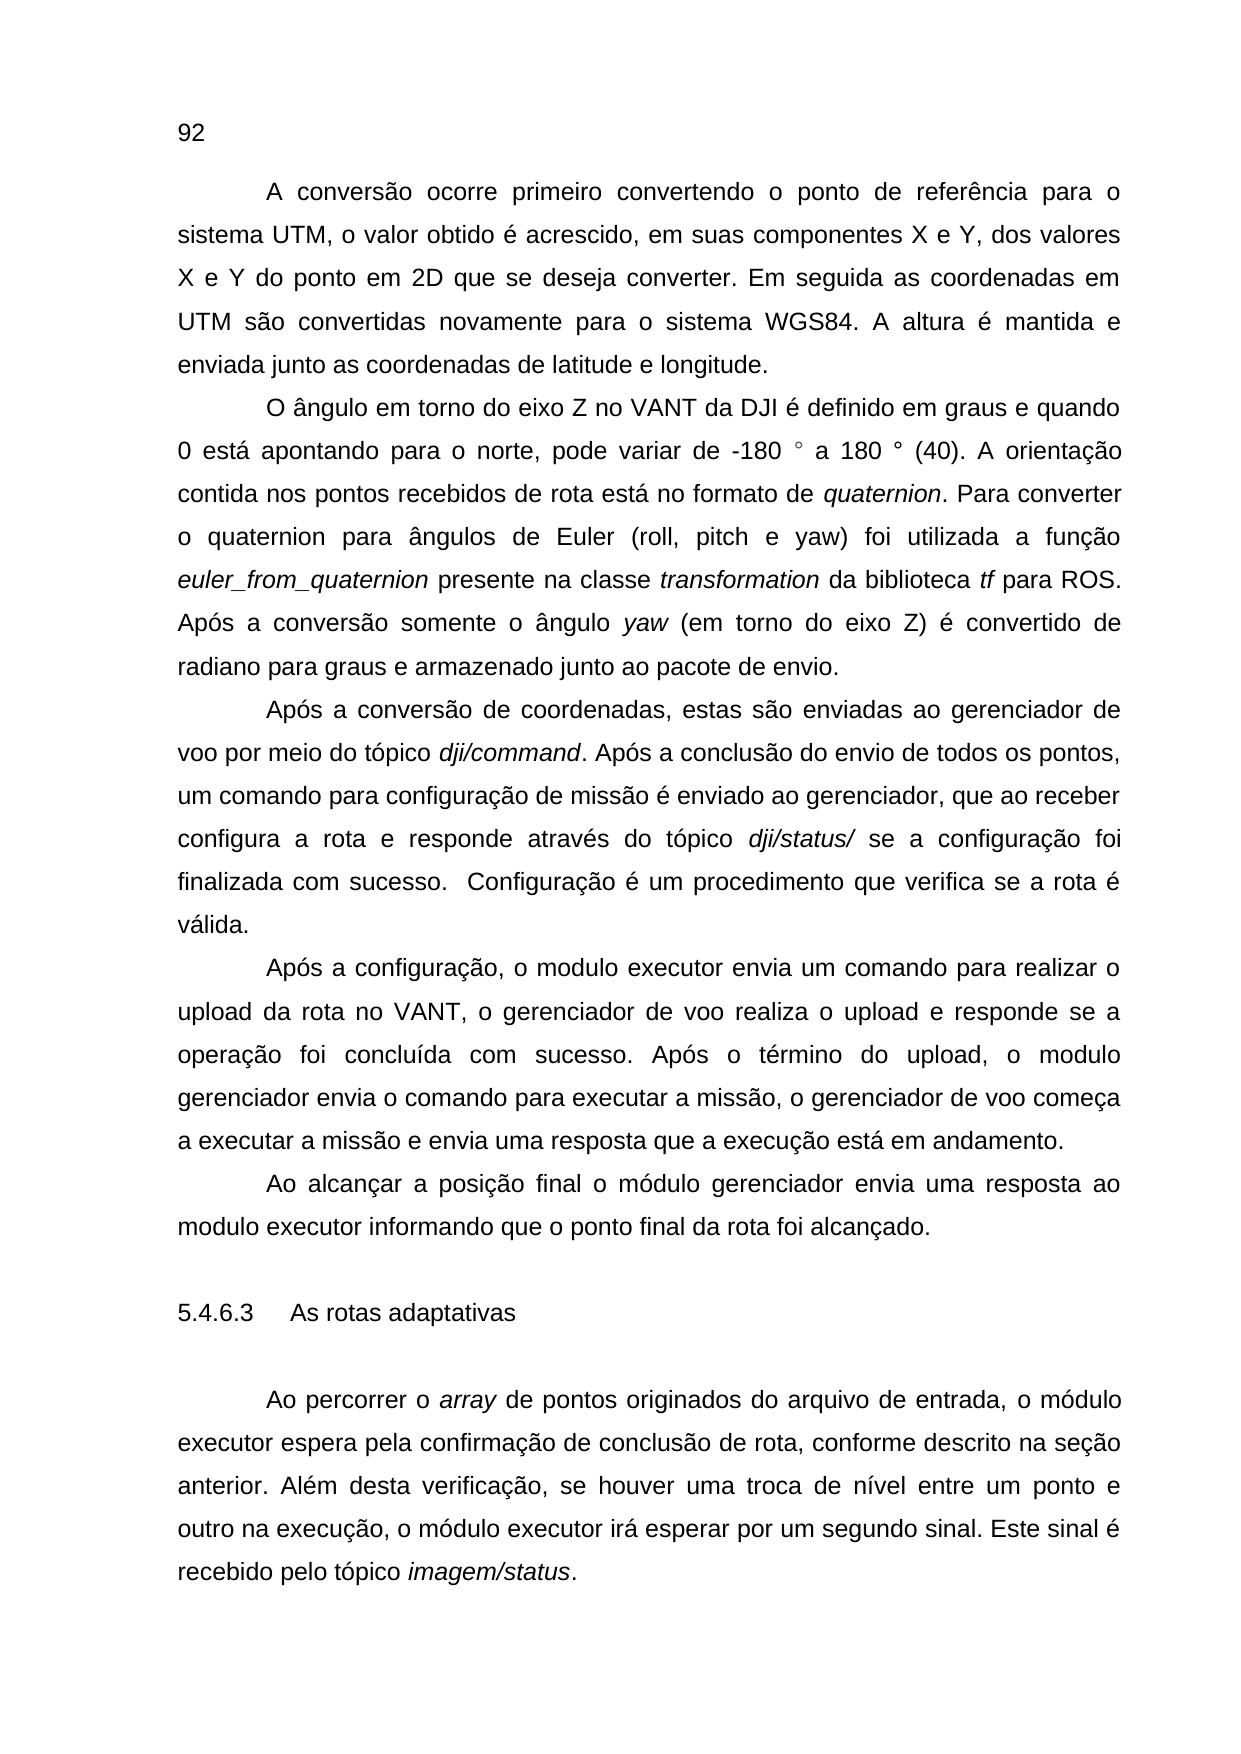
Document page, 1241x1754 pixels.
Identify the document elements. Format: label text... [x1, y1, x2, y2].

text Após a conversão de coordenadas, estas são enviadas ao gerenciador de voo por meio do tópico dji/command. Após a conclusão do envio de todos os pontos, um comando para configuração de missão é enviado ao gerenciador, que ao receber configura a rota e responde através do tópico dji/status/ se a configuração foi finalizada com sucesso. Configuração é um procedimento que verifica se a rota é válida. [177, 695, 1122, 939]
subtitle As rotas adaptativas [177, 1298, 1122, 1327]
text Ao percorrer o array de pontos originados do arquivo de entrada, o módulo executor espera pela confirmação de conclusão de rota, conforme descrito na seção anterior. Além desta verificação, se houver uma troca de nível entre um ponto e outro na execução, o módulo executor irá esperar por um segundo sinal. Este sinal é recebido pelo tópico imagem/status. [177, 1385, 1122, 1586]
text A conversão ocorre primeiro convertendo o ponto de referência para o sistema UTM, o valor obtido é acrescido, em suas componentes X e Y, dos valores X e Y do ponto em 2D que se deseja converter. Em seguida as coordenadas em UTM são convertidas novamente para o sistema WGS84. A altura é mantida e enviada junto as coordenadas de latitude e longitude. [177, 177, 1122, 378]
text Ao alcançar a posição final o módulo gerenciador envia uma resposta ao modulo executor informando que o ponto final da rota foi alcançado. [177, 1169, 1122, 1241]
text Após a configuração, o modulo executor envia um comando para realizar o upload da rota no VANT, o gerenciador de voo realiza o upload e responde se a operação foi concluída com sucesso. Após o término do upload, o modulo gerenciador envia o comando para executar a missão, o gerenciador de voo começa a executar a missão e envia uma resposta que a execução está em andamento. [177, 953, 1122, 1155]
text O ângulo em torno do eixo Z no VANT da DJI é definido em graus e quando 0 está apontando para o norte, pode variar de -180 ° a 180 °. A orientação contida nos pontos recebidos de rota está no formato de quaternion. Para converter o quaternion para ângulos de Euler (roll, pitch e yaw) foi utilizada a função euler_from_quaternion presente na classe transformation da biblioteca tf para ROS. Após a conversão somente o ângulo yaw (em torno do eixo Z) é convertido de radiano para graus e armazenado junto ao pacote de envio. [177, 393, 1122, 680]
